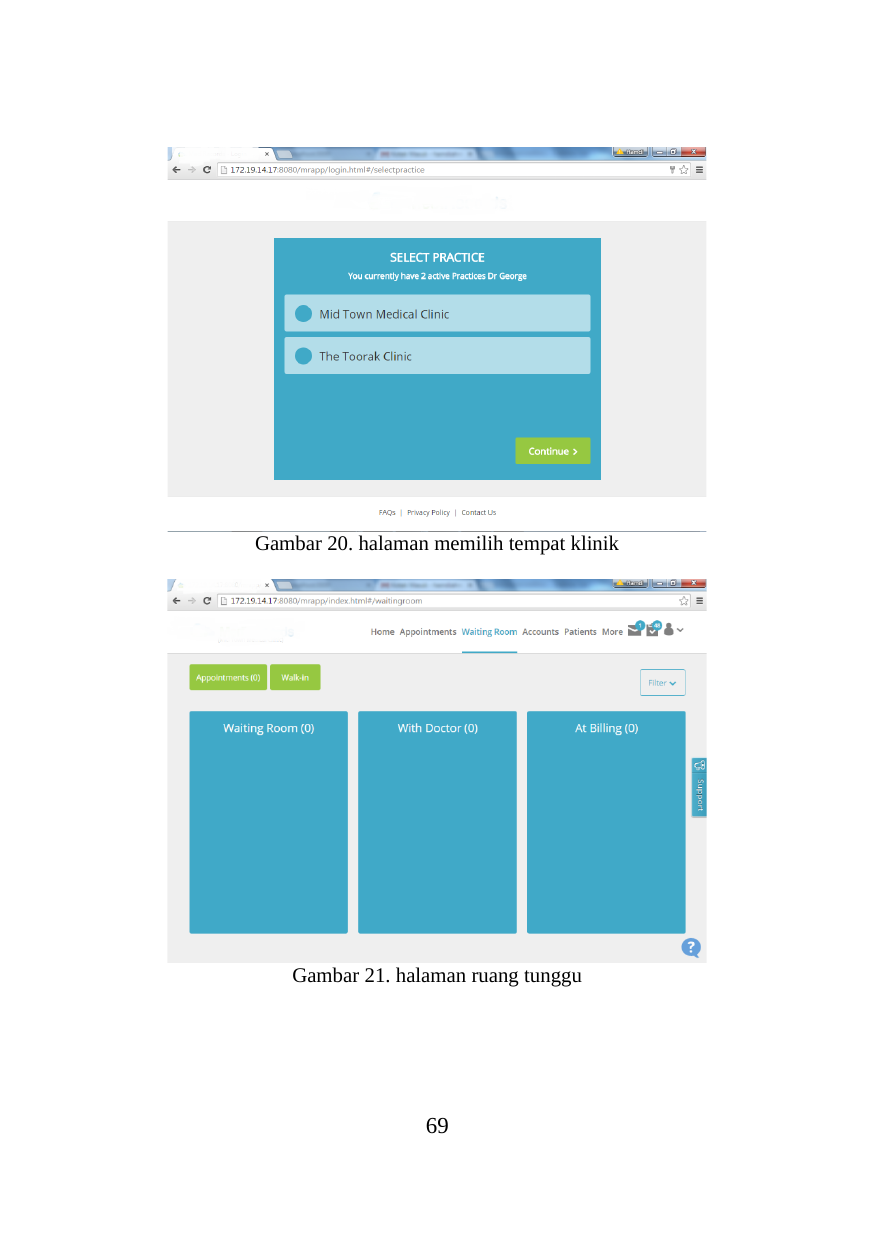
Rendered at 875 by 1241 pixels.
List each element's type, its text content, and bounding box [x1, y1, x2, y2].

picture [167, 579, 707, 963]
picture [167, 147, 707, 532]
